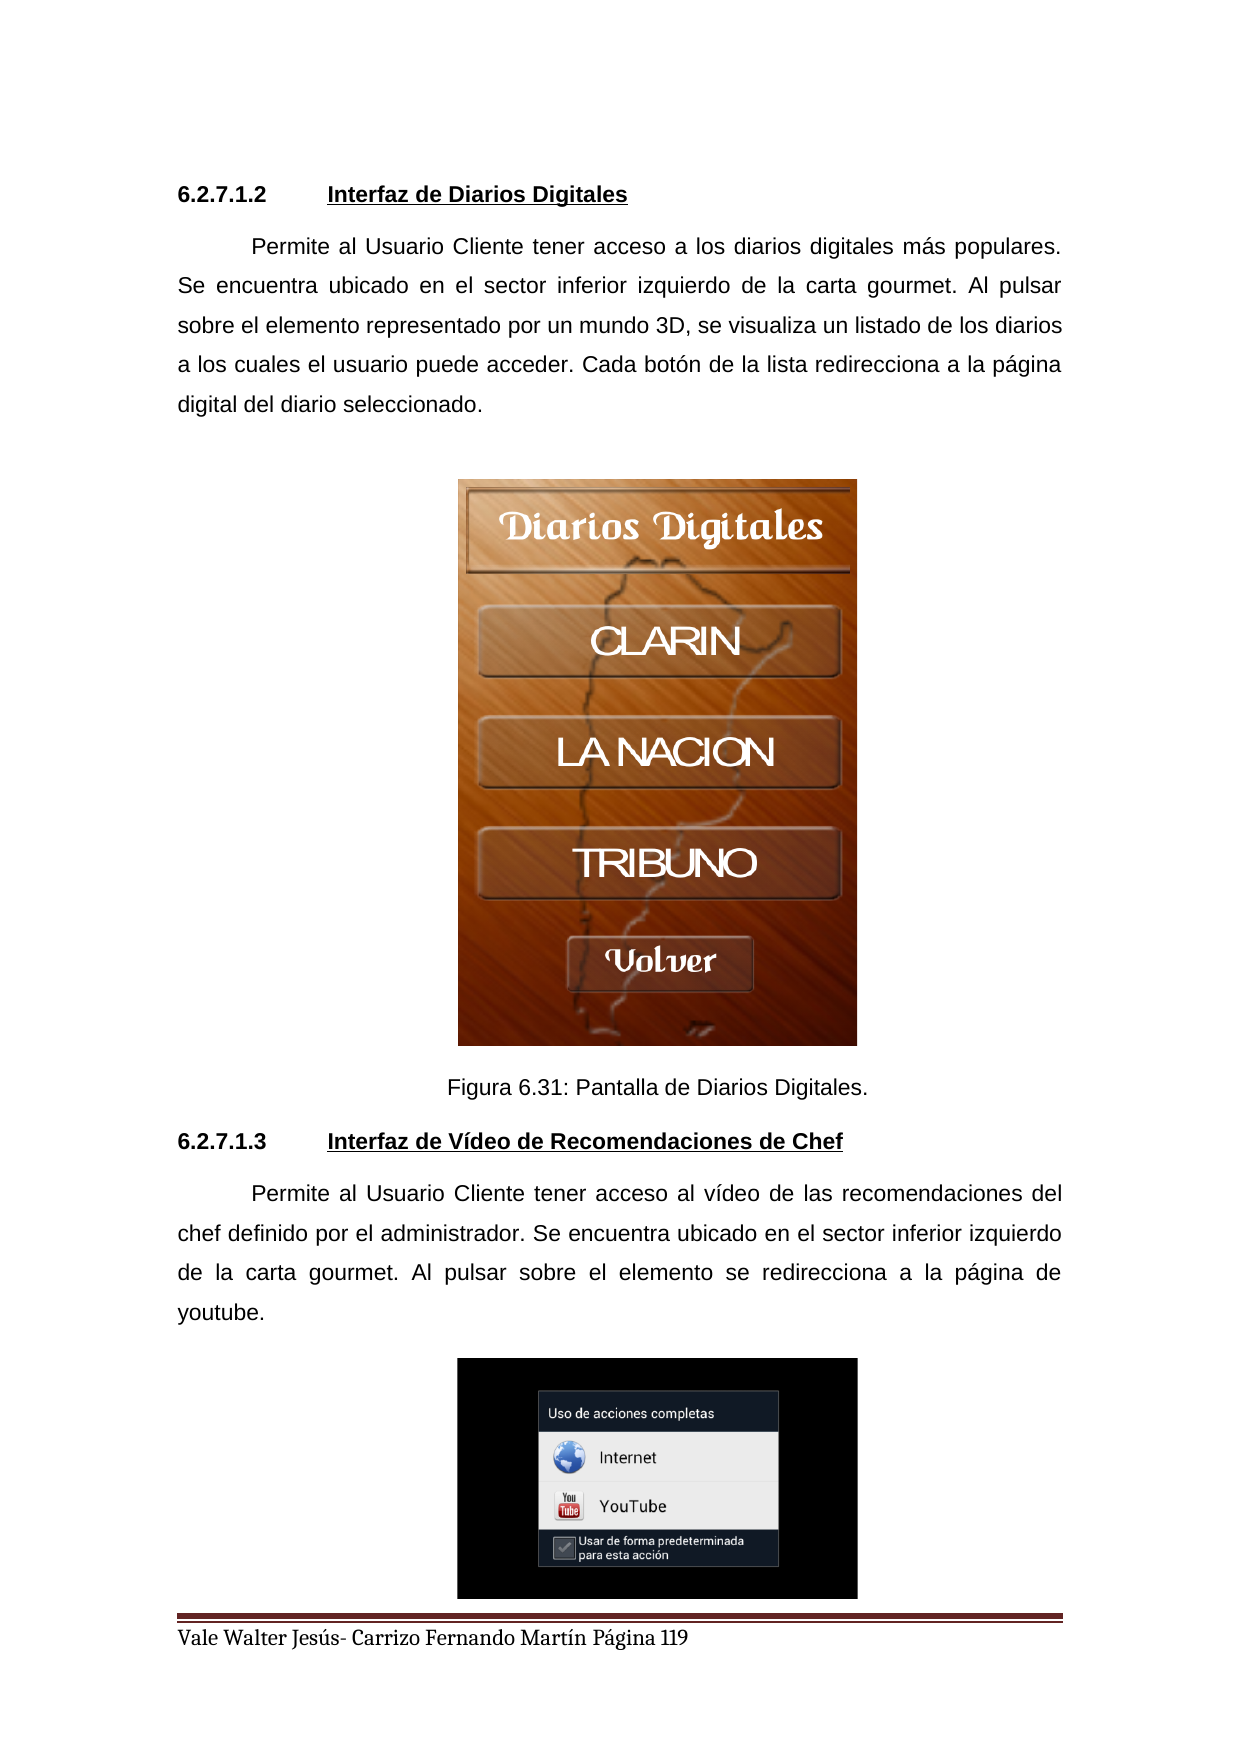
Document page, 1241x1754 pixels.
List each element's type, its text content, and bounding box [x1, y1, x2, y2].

picture [457, 1358, 858, 1599]
list Interfaz de Diarios Digitales [177, 181, 1063, 207]
picture [458, 479, 858, 1046]
text Permite al Usuario Cliente tener acceso a los diarios digitales más populares. Se encuentra ubicado en el sector inferior izquierdo de la carta gourmet. Al pulsar sobre el elemento representado por un mundo 3D, se visualiza un listado de los diarios a los cuales el usuario puede acceder. Cada botón de la lista redirecciona a la página digital del diario seleccionado. [177, 233, 1063, 417]
text Figura 6.31: Pantalla de Diarios Digitales. [252, 1074, 1063, 1100]
text Permite al Usuario Cliente tener acceso al vídeo de las recomendaciones del chef definido por el administrador. Se encuentra ubicado en el sector inferior izquierdo de la carta gourmet. Al pulsar sobre el elemento se redirecciona a la página de youtube. [177, 1180, 1063, 1325]
list Interfaz de Vídeo de Recomendaciones de Chef [177, 1128, 1063, 1154]
